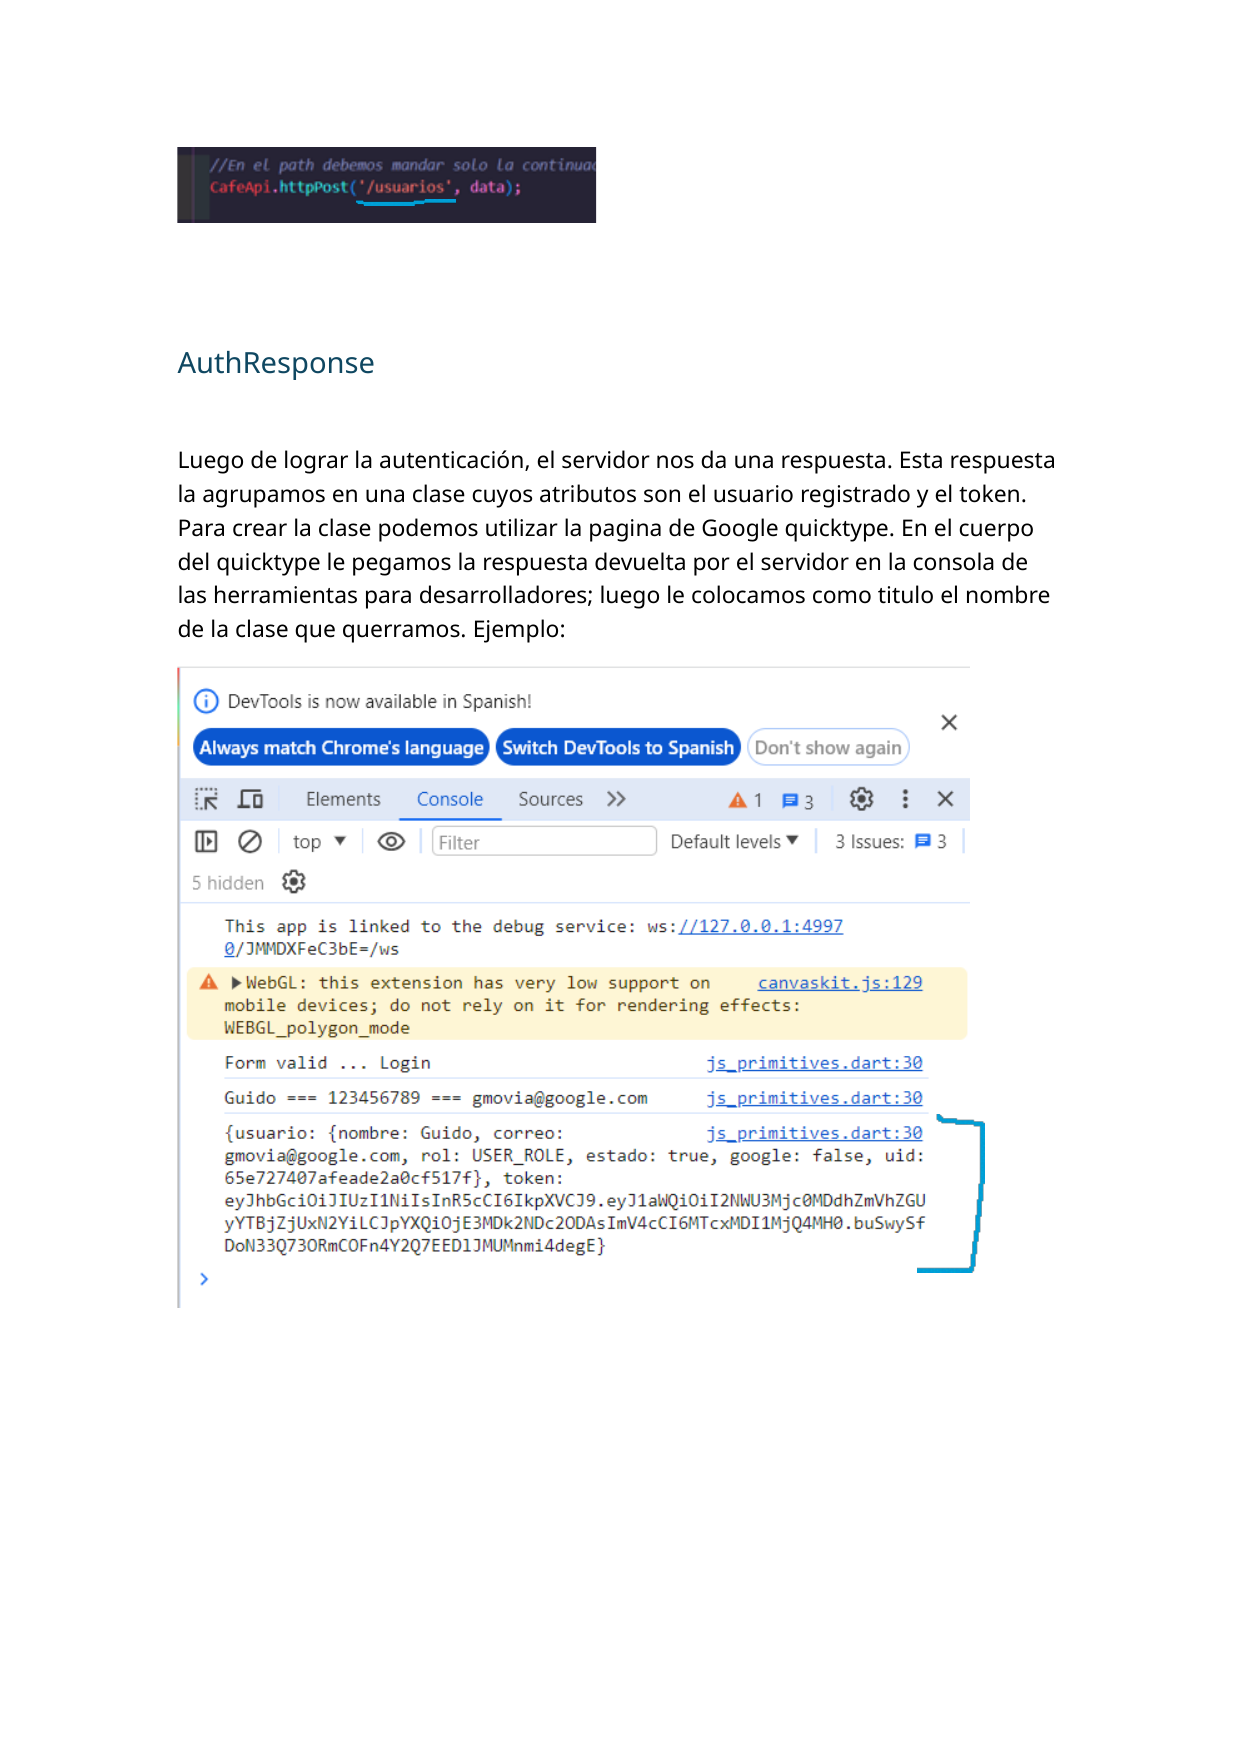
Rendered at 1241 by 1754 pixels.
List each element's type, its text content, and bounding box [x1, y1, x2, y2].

picture [973, 1184, 985, 1273]
subtitle AuthResponse [177, 343, 1063, 382]
picture [177, 147, 597, 223]
text Luego de lograr la autenticación, el servidor nos da una respuesta. Esta respuesta la agrupamos en una clase cuyos atributos son el usuario registrado y el token. Para crear la clase podemos utilizar la pagina de Google quicktype. En el cuerpo del quicktype le pegamos la respuesta devuelta por el servidor en la consola de las herramientas para desarrolladores; luego le colocamos como titulo el nombre de la clase que querramos. Ejemplo: [177, 444, 1063, 644]
picture [177, 663, 985, 1308]
